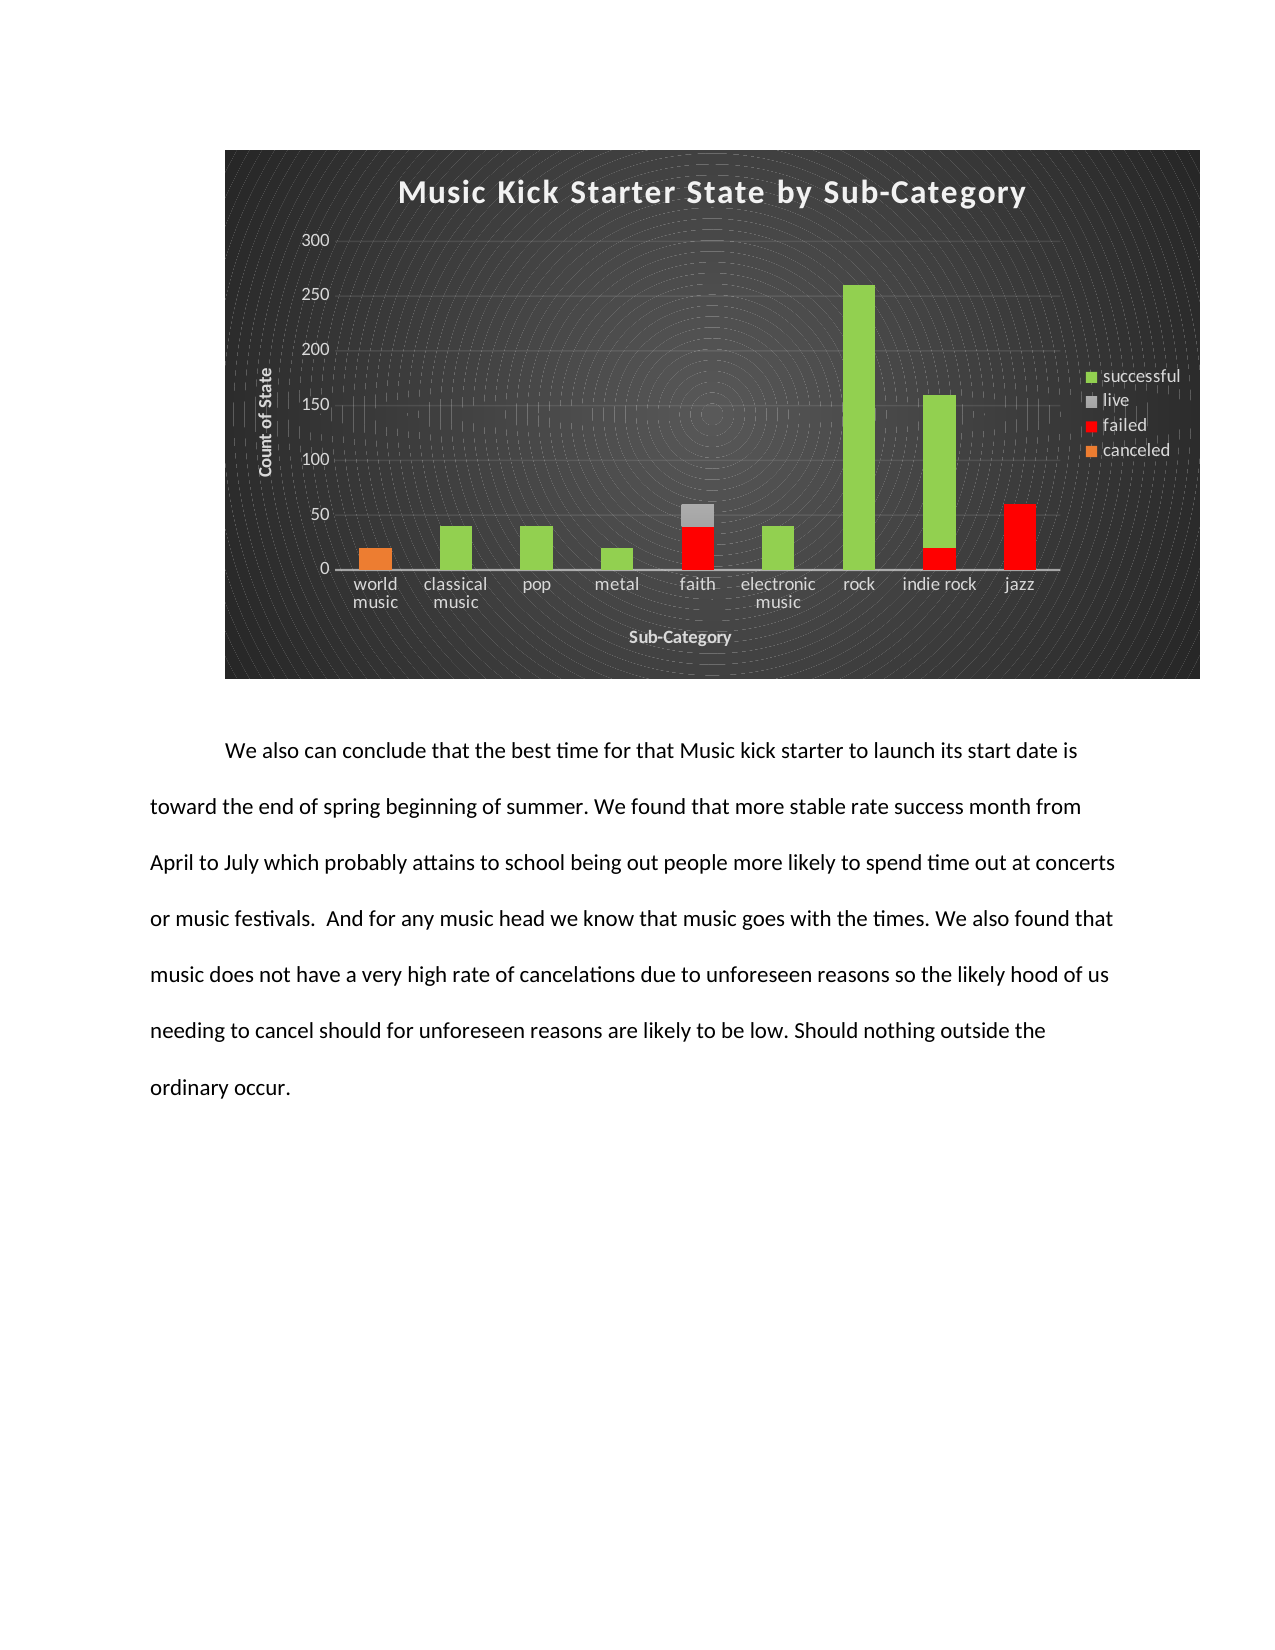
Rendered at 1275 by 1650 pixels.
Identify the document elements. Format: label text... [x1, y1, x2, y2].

text We also can conclude that the best time for that Music kick starter to launch its start date is toward the end of spring beginning of summer. We found that more stable rate success month from April to July which probably attains to school being out people more likely to spend time out at concerts or music festivals. And for any music head we know that music goes with the times. We also found that music does not have a very high rate of cancelations due to unforeseen reasons so the likely hood of us needing to cancel should for unforeseen reasons are likely to be low. Should nothing outside the ordinary occur. [150, 736, 1125, 1101]
